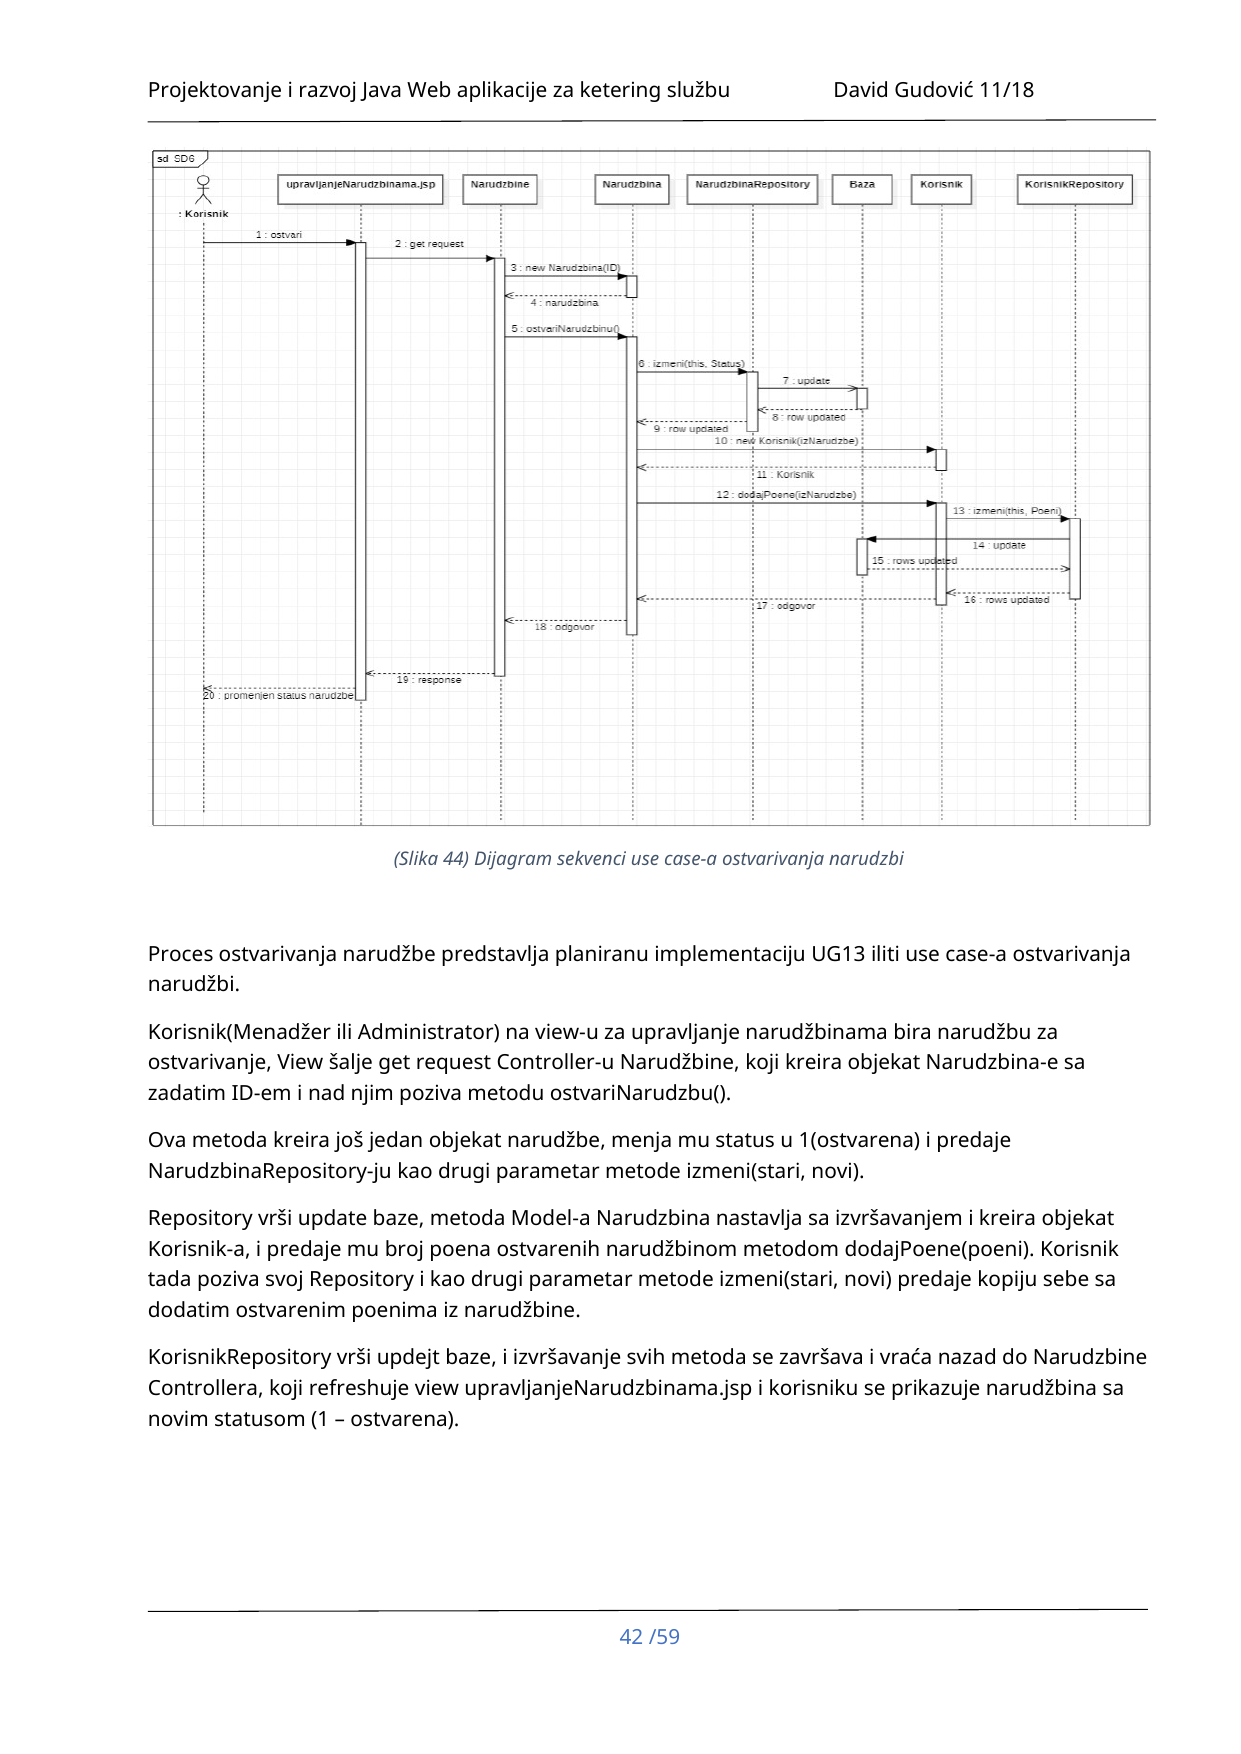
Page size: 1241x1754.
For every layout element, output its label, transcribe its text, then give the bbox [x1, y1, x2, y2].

text Repository vrši update baze, metoda Model-a Narudzbina nastavlja sa izvršavanjem i kreira objekat Korisnik-a, i predaje mu broj poena ostvarenih narudžbinom metodom dodajPoene(poeni). Korisnik tada poziva svoj Repository i kao drugi parametar metode izmeni(stari, novi) predaje kopiju sebe sa dodatim ostvarenim poenima iz narudžbine. [148, 1203, 1152, 1324]
text KorisnikRepository vrši updejt baze, i izvršavanje svih metoda se završava i vraća nazad do Narudzbine Controllera, koji refreshuje view upravljanjeNarudzbinama.jsp i korisniku se prikazuje narudžbina sa novim statusom (1 – ostvarena). [148, 1342, 1152, 1432]
picture [147, 147, 1152, 827]
text Proces ostvarivanja narudžbe predstavlja planiranu implementaciju UG13 iliti use case-a ostvarivanja narudžbi. [148, 939, 1152, 998]
text Korisnik(Menadžer ili Administrator) na view-u za upravljanje narudžbinama bira narudžbu za ostvarivanje, View šalje get request Controller-u Narudžbine, koji kreira objekat Narudzbina-e sa zadatim ID-em i nad njim poziva metodu ostvariNarudzbu(). [148, 1017, 1152, 1107]
text Ova metoda kreira još jedan objekat narudžbe, menja mu status u 1(ostvarena) i predaje NarudzbinaRepository-ju kao drugi parametar metode izmeni(stari, novi). [148, 1125, 1152, 1184]
text (Slika 44) Dijagram sekvenci use case-a ostvarivanja narudzbi [148, 845, 1152, 871]
